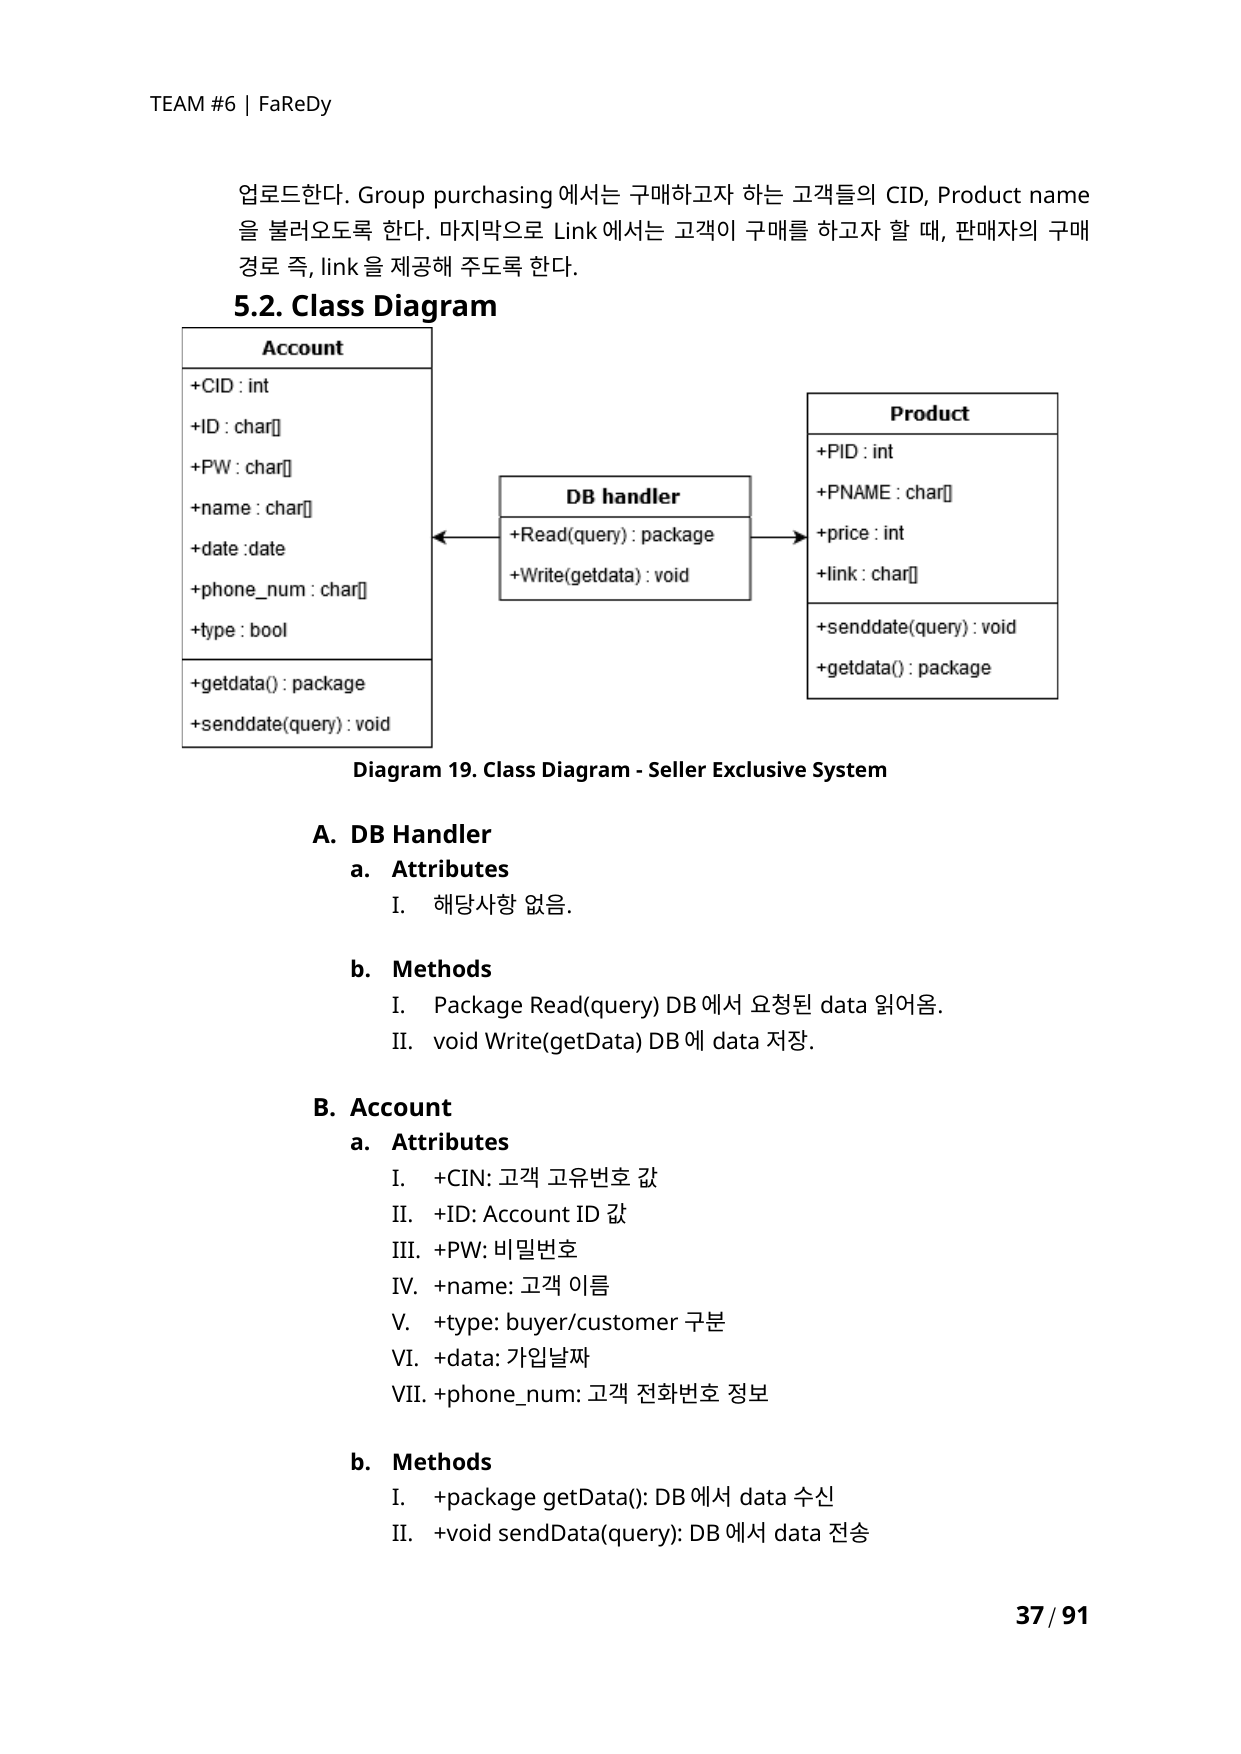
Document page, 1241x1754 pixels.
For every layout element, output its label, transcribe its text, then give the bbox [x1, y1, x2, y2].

list +void sendData(query): DB에서 data 전송 [392, 1515, 1090, 1548]
list Package Read(query) DB에서 요청된 data 읽어옴. [392, 987, 1090, 1020]
list +package getData(): DB에서 data 수신 [392, 1479, 1090, 1512]
list Methods [350, 953, 1090, 984]
list void Write(getData) DB에 data 저장. [392, 1023, 1090, 1056]
list +phone_num: 고객 전화번호 정보 [392, 1376, 1090, 1409]
list +type: buyer/customer 구분 [392, 1304, 1090, 1337]
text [238, 177, 1090, 282]
list +PW: 비밀번호 [392, 1232, 1090, 1265]
list +name: 고객 이름 [392, 1268, 1090, 1301]
picture [181, 327, 1059, 753]
list 해당사항 없음. [392, 887, 1090, 920]
list Methods [350, 1445, 1090, 1477]
list Account [312, 1089, 1090, 1124]
list Attributes [350, 853, 1090, 884]
list +CIN: 고객 고유번호 값 [392, 1160, 1090, 1193]
text Diagram 19. Class Diagram - Seller Exclusive System [150, 755, 1090, 783]
text 5.2. Class Diagram [150, 285, 1090, 325]
list DB Handler [312, 816, 1090, 850]
list +data: 가입날짜 [392, 1340, 1090, 1373]
list Attributes [350, 1126, 1090, 1158]
list +ID: Account ID 값 [392, 1196, 1090, 1229]
